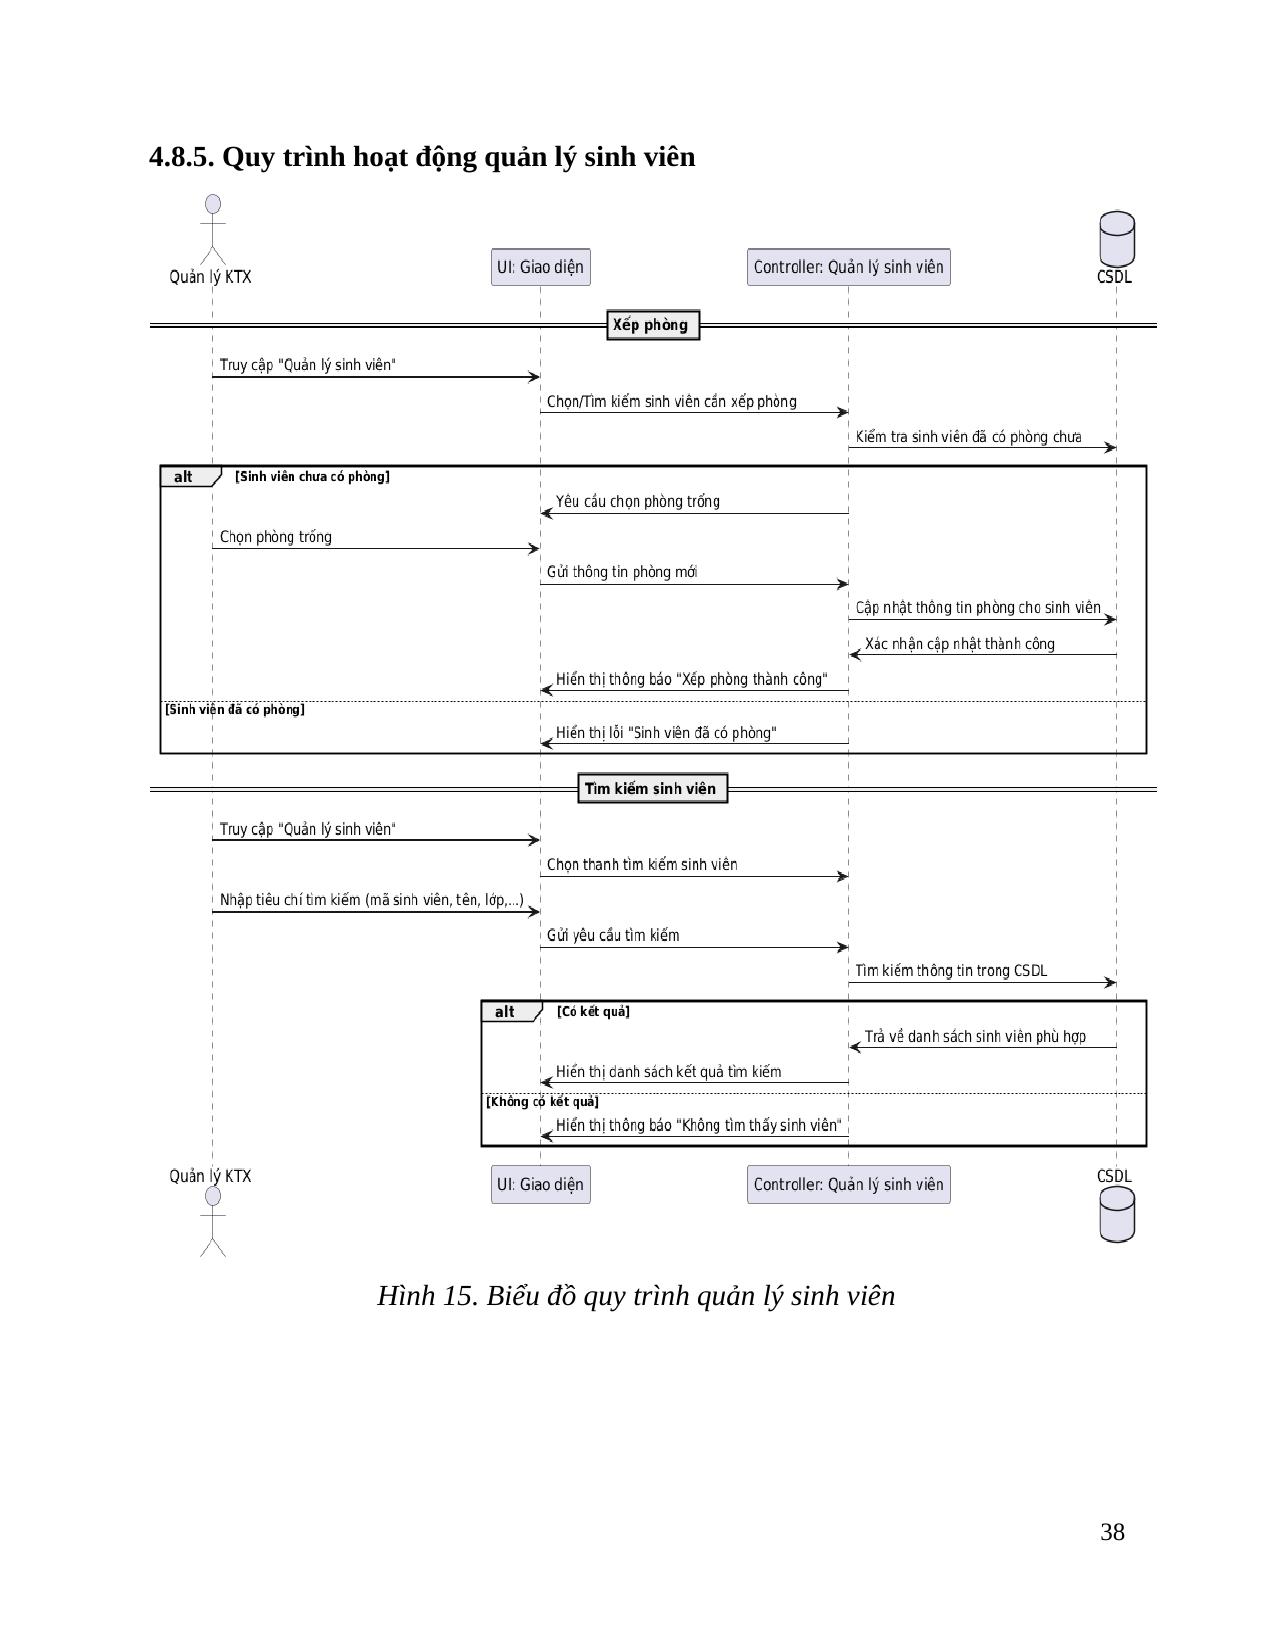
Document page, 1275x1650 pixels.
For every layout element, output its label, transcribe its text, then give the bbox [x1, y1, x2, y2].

picture [150, 188, 1161, 1264]
subtitle 4.8.5. Quy trình hoạt động quản lý sinh viên [149, 139, 1125, 172]
text Hình 15. Biểu đồ quy trình quản lý sinh viên [150, 1278, 1125, 1312]
